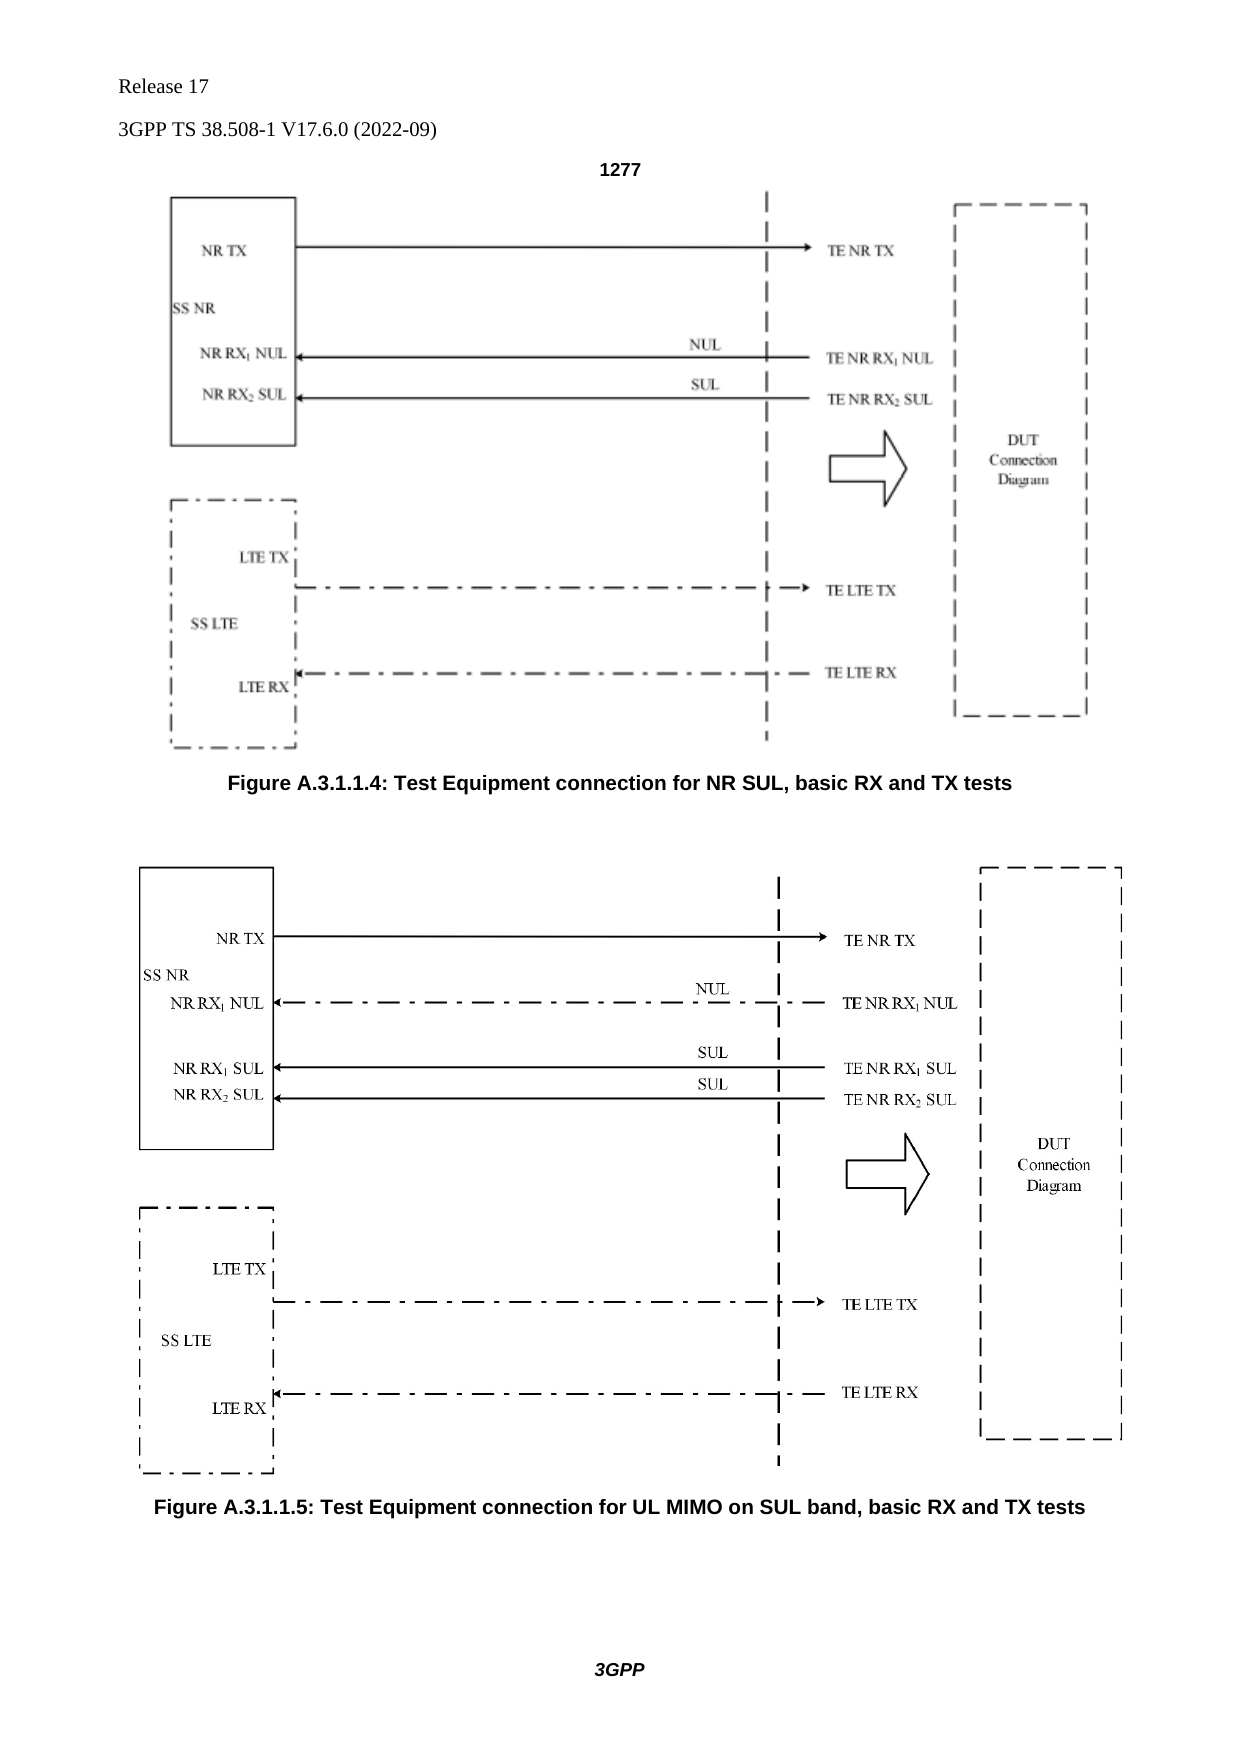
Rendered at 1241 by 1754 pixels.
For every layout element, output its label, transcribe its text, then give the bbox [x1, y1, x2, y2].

text Figure A.3.1.1.4: Test Equipment connection for NR SUL, basic RX and TX tests [118, 771, 1122, 795]
text Figure A.3.1.1.5: Test Equipment connection for UL MIMO on SUL band, basic RX and TX tests [118, 1495, 1122, 1519]
picture [118, 864, 1123, 1477]
